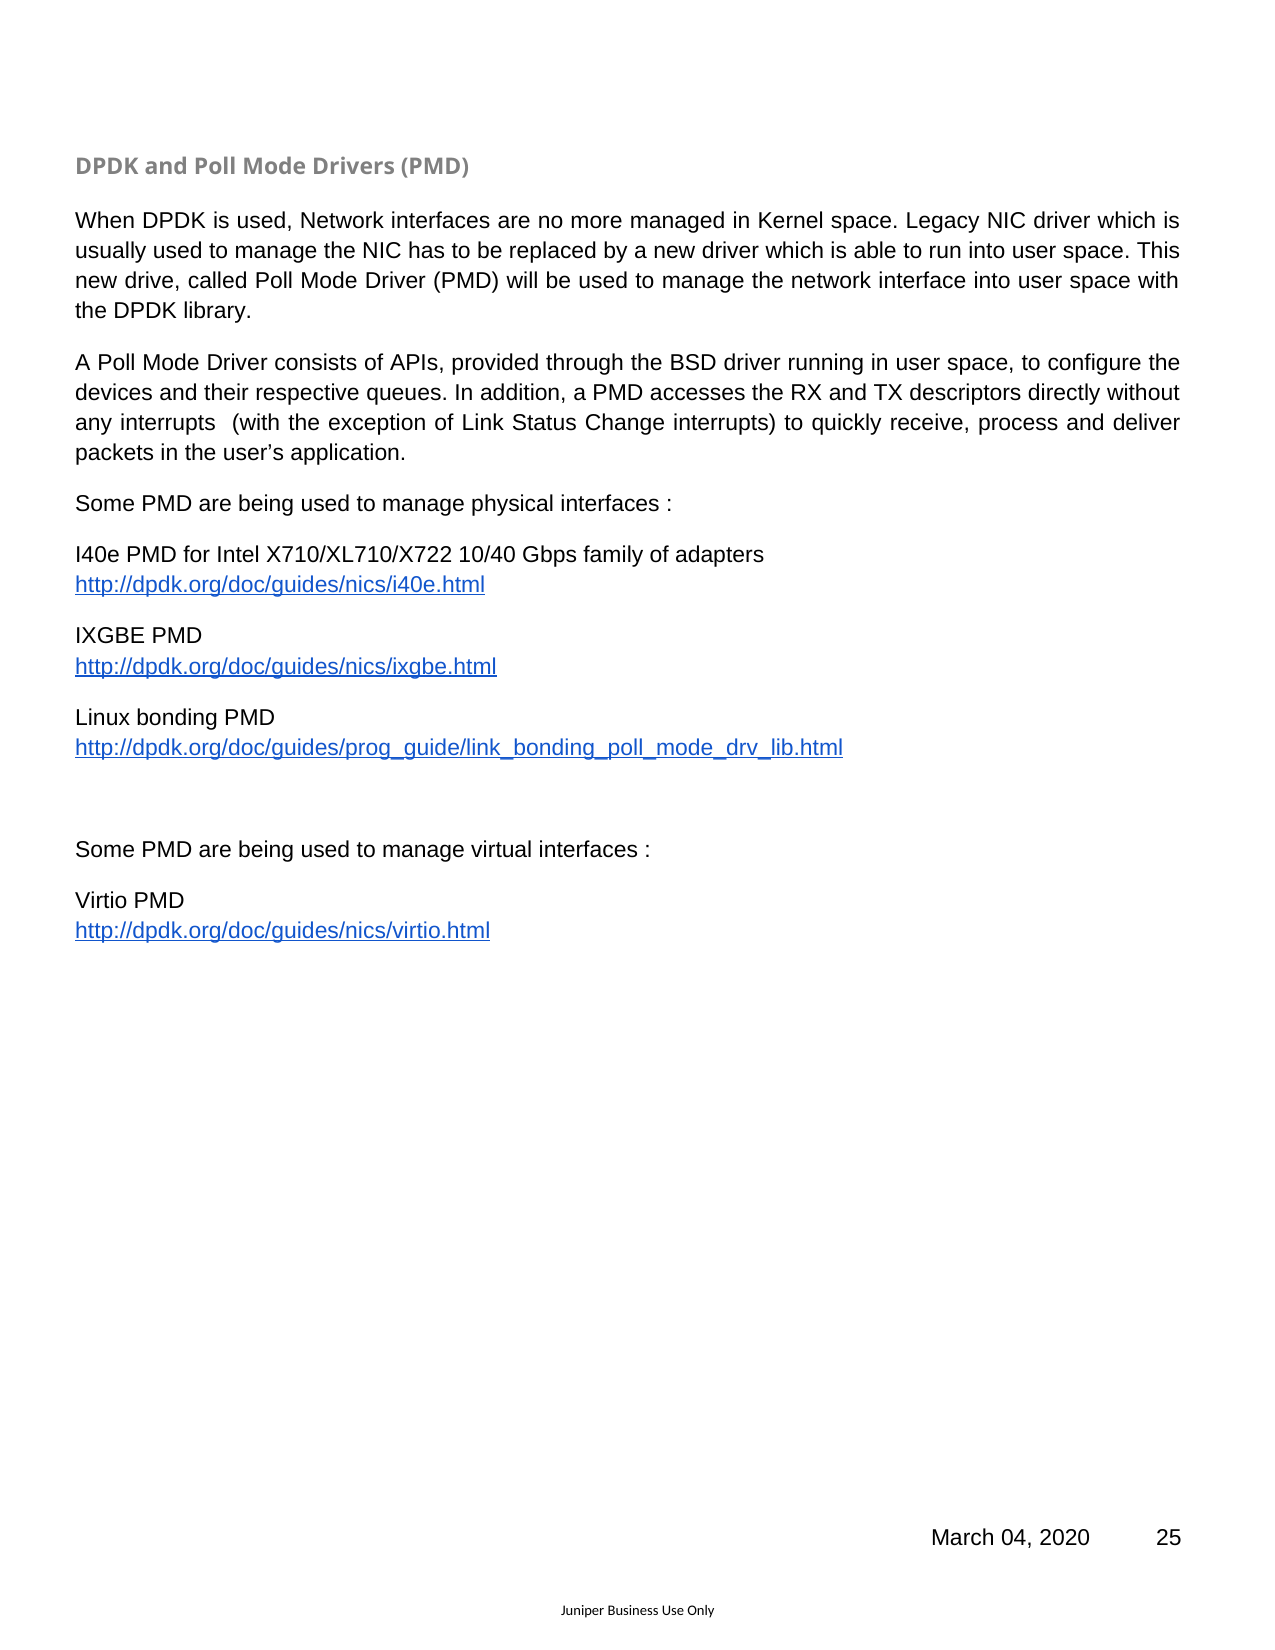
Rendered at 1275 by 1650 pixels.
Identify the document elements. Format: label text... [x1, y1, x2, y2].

text IXGBE PMD [75, 622, 1181, 649]
text http://dpdk.org/doc/guides/nics/ixgbe.html [75, 653, 1181, 679]
text Virtio PMD [75, 887, 1181, 913]
text Some PMD are being used to manage physical interfaces : [75, 490, 1181, 516]
text Linux bonding PMD [75, 704, 1181, 730]
text http://dpdk.org/doc/guides/prog_guide/link_bonding_poll_mode_drv_lib.html [75, 734, 1181, 760]
subtitle DPDK and Poll Mode Drivers (PMD) [75, 150, 1181, 181]
text http://dpdk.org/doc/guides/nics/virtio.html [75, 917, 1181, 943]
text Some PMD are being used to manage virtual interfaces : [75, 836, 1181, 862]
text A Poll Mode Driver consists of APIs, provided through the BSD driver running in user space, to configure the devices and their respective queues. In addition, a PMD accesses the RX and TX descriptors directly without any interrupts (with the exception of Link Status Change interrupts) to quickly receive, process and deliver packets in the user’s application. [75, 348, 1181, 465]
text When DPDK is used, Network interfaces are no more managed in Kernel space. Legacy NIC driver which is usually used to manage the NIC has to be replaced by a new driver which is able to run into user space. This new drive, called Poll Mode Driver (PMD) will be used to manage the network interface into user space with the DPDK library. [75, 207, 1181, 324]
text I40e PMD for Intel X710/XL710/X722 10/40 Gbps family of adapters [75, 541, 1181, 567]
text http://dpdk.org/doc/guides/nics/i40e.html [75, 571, 1181, 598]
